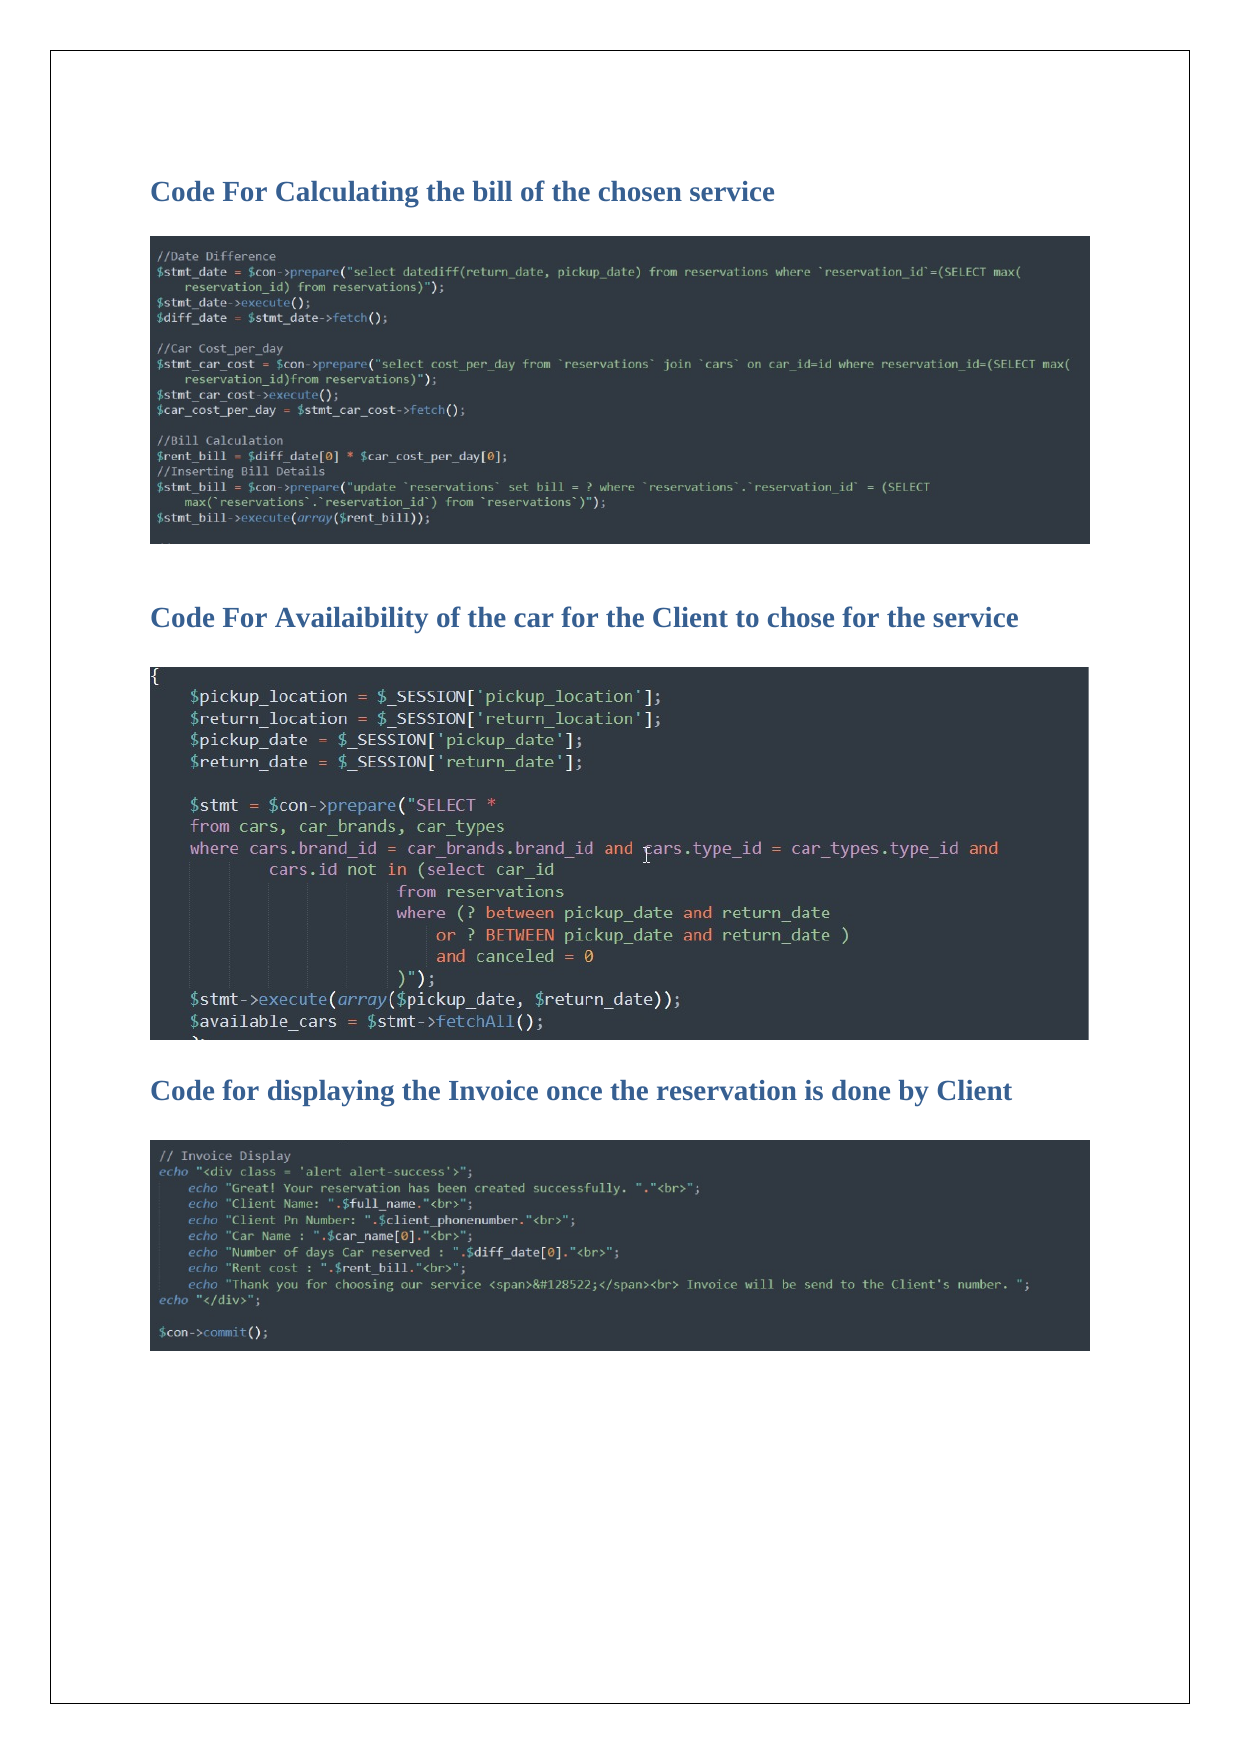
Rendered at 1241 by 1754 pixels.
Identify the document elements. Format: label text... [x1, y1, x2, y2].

picture [150, 1140, 1090, 1351]
picture [150, 667, 1089, 1040]
picture [150, 236, 1090, 544]
text Code For Calculating the bill of the chosen service [150, 174, 1090, 208]
text Code For Availaibility of the car for the Client to chose for the service [150, 601, 1090, 634]
text Code for displaying the Invoice once the reservation is done by Client [150, 1073, 1090, 1106]
